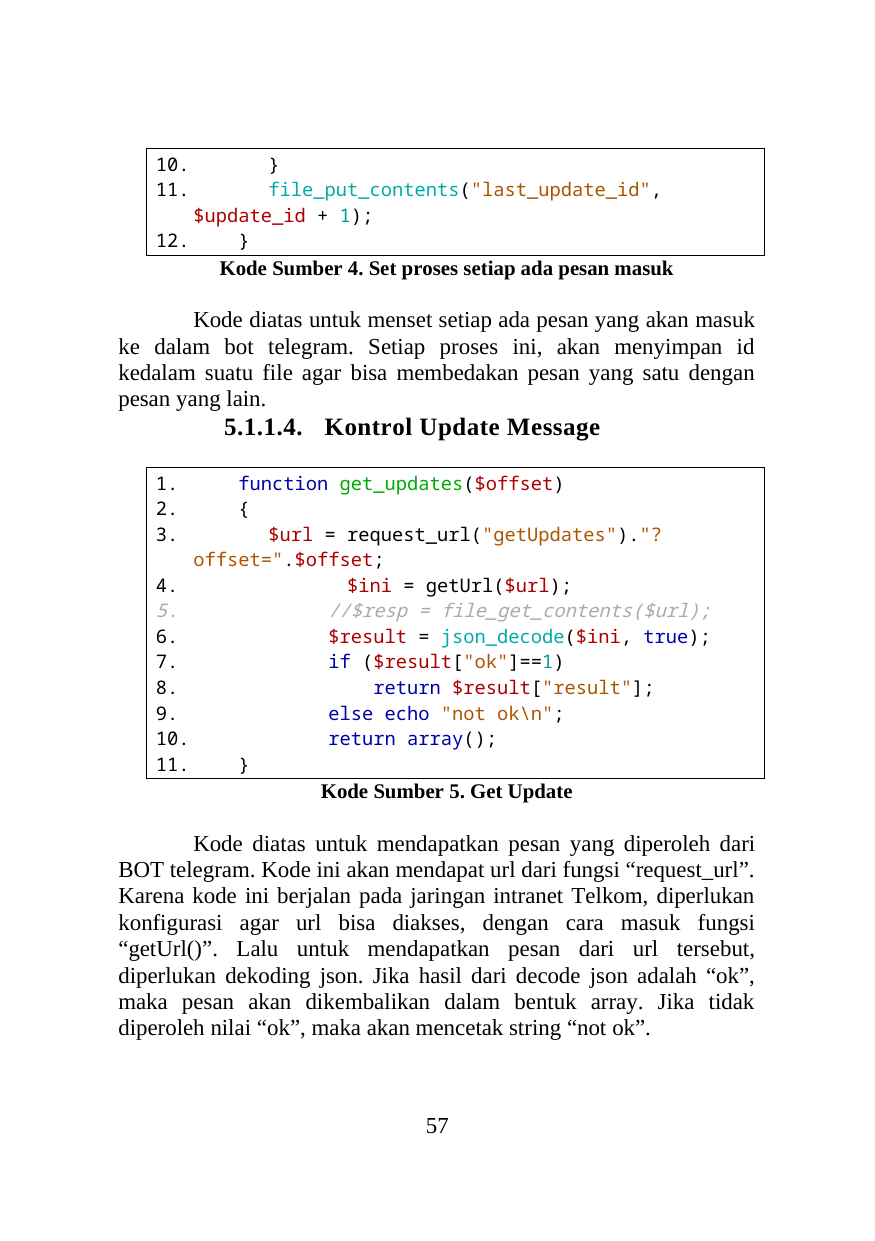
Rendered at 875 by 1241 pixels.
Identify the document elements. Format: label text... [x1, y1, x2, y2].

list } [147, 224, 764, 255]
subtitle Kontrol Update Message [224, 412, 756, 441]
list $ini = getUrl($url); [147, 569, 764, 594]
text Kode Sumber 4. Set proses setiap ada pesan masuk [137, 256, 756, 280]
list } [147, 748, 764, 778]
list return $result["result"]; [147, 671, 764, 697]
text Kode Sumber 5. Get Update [137, 779, 756, 803]
list { [147, 492, 764, 518]
list if ($result["ok"]==1) [147, 646, 764, 671]
list return array(); [147, 722, 764, 748]
list //$resp = file_get_contents($url); [147, 594, 764, 620]
text Kode diatas untuk menset setiap ada pesan yang akan masuk ke dalam bot telegram. Setiap proses ini, akan menyimpan id kedalam suatu file agar bisa membedakan pesan yang satu dengan pesan yang lain. [118, 306, 756, 412]
list } [147, 149, 764, 173]
list else echo "not ok\n"; [147, 697, 764, 722]
list file_put_contents("last_update_id", $update_id + 1); [147, 173, 764, 224]
list $result = json_decode($ini, true); [147, 620, 764, 646]
list $url = request_url("getUpdates")."?offset=".$offset; [147, 518, 764, 569]
text Kode diatas untuk mendapatkan pesan yang diperoleh dari BOT telegram. Kode ini akan mendapat url dari fungsi “request_url”. Karena kode ini berjalan pada jaringan intranet Telkom, diperlukan konfigurasi agar url bisa diakses, dengan cara masuk fungsi “getUrl()”. Lalu untuk mendapatkan pesan dari url tersebut, diperlukan dekoding json. Jika hasil dari decode json adalah “ok”, maka pesan akan dikembalikan dalam bentuk array. Jika tidak diperoleh nilai “ok”, maka akan mencetak string “not ok”. [118, 830, 756, 1041]
list function get_updates($offset) [147, 468, 764, 492]
